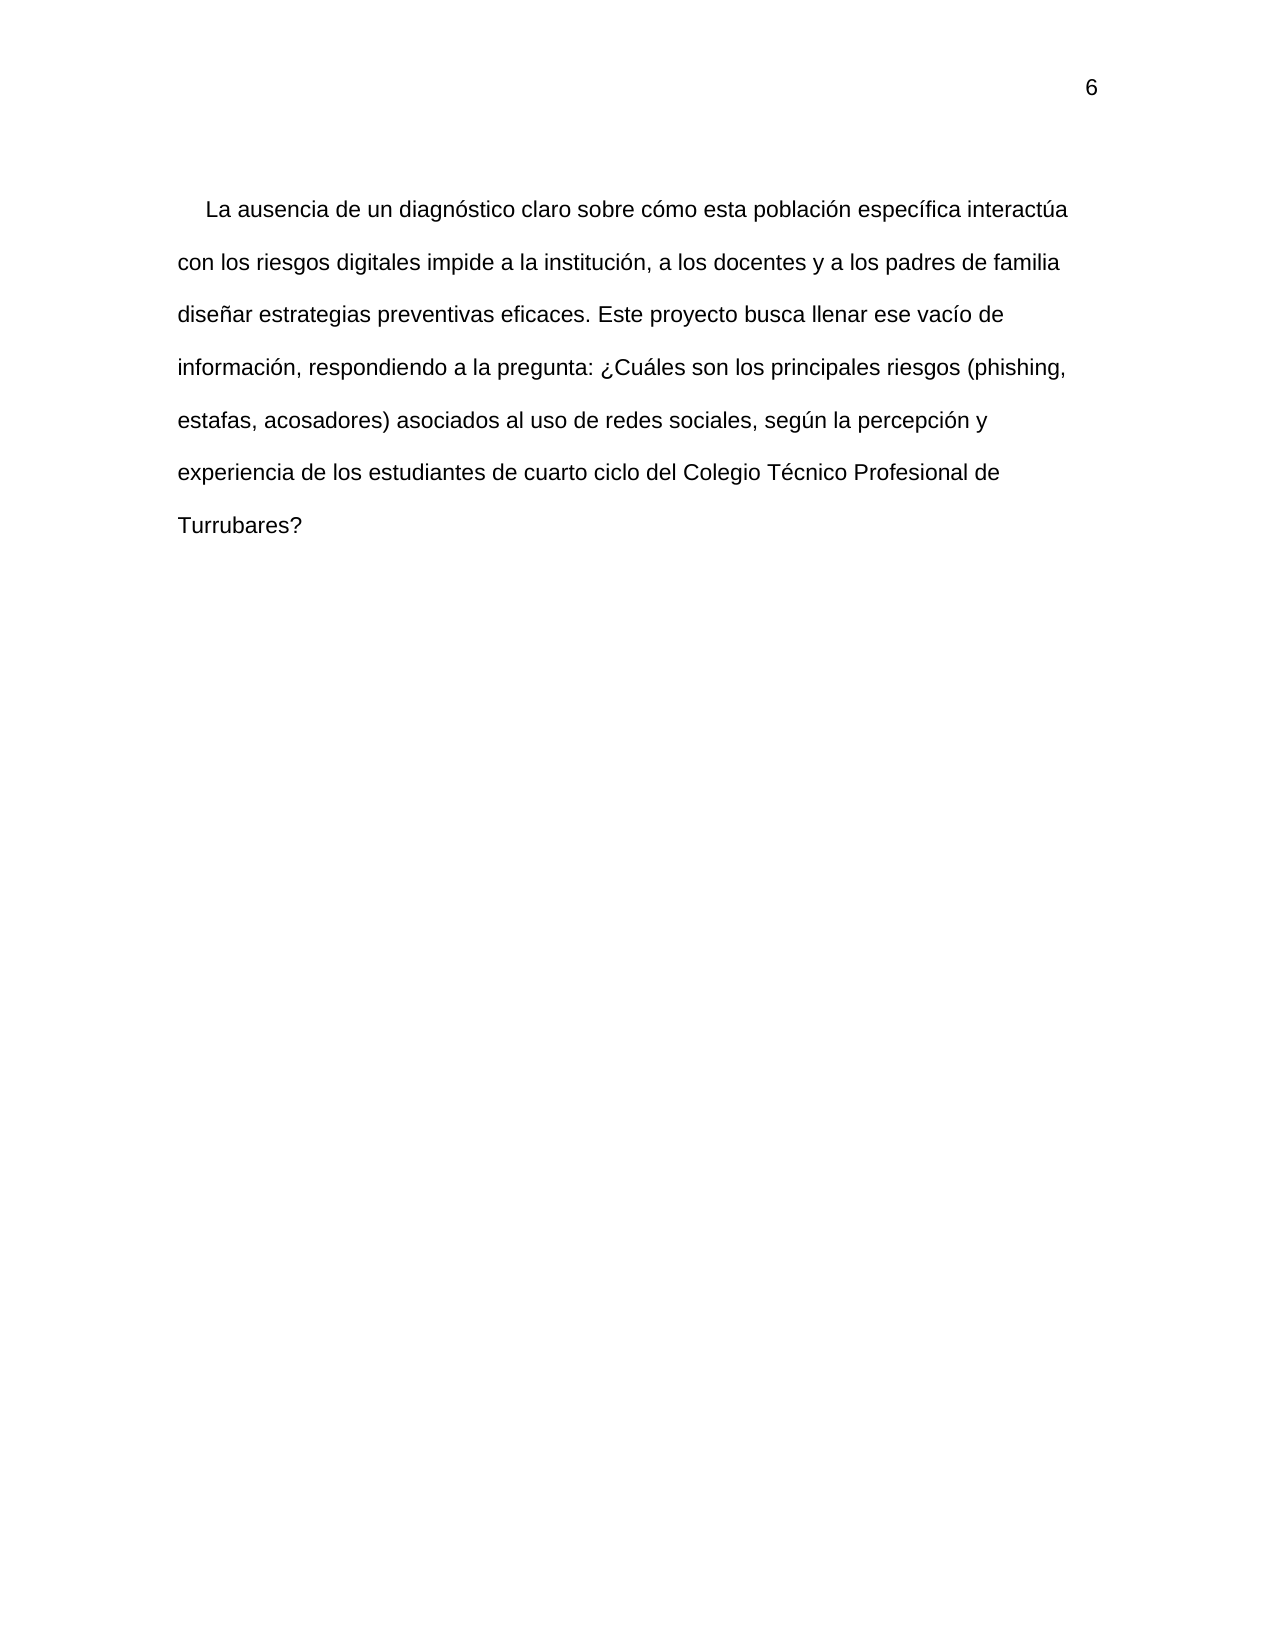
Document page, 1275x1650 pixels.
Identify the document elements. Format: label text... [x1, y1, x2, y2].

text La ausencia de un diagnóstico claro sobre cómo esta población específica interactúa con los riesgos digitales impide a la institución, a los docentes y a los padres de familia diseñar estrategias preventivas eficaces. Este proyecto busca llenar ese vacío de información, respondiendo a la pregunta: ¿Cuáles son los principales riesgos (phishing, estafas, acosadores) asociados al uso de redes sociales, según la percepción y experiencia de los estudiantes de cuarto ciclo del Colegio Técnico Profesional de Turrubares? [177, 196, 1098, 538]
